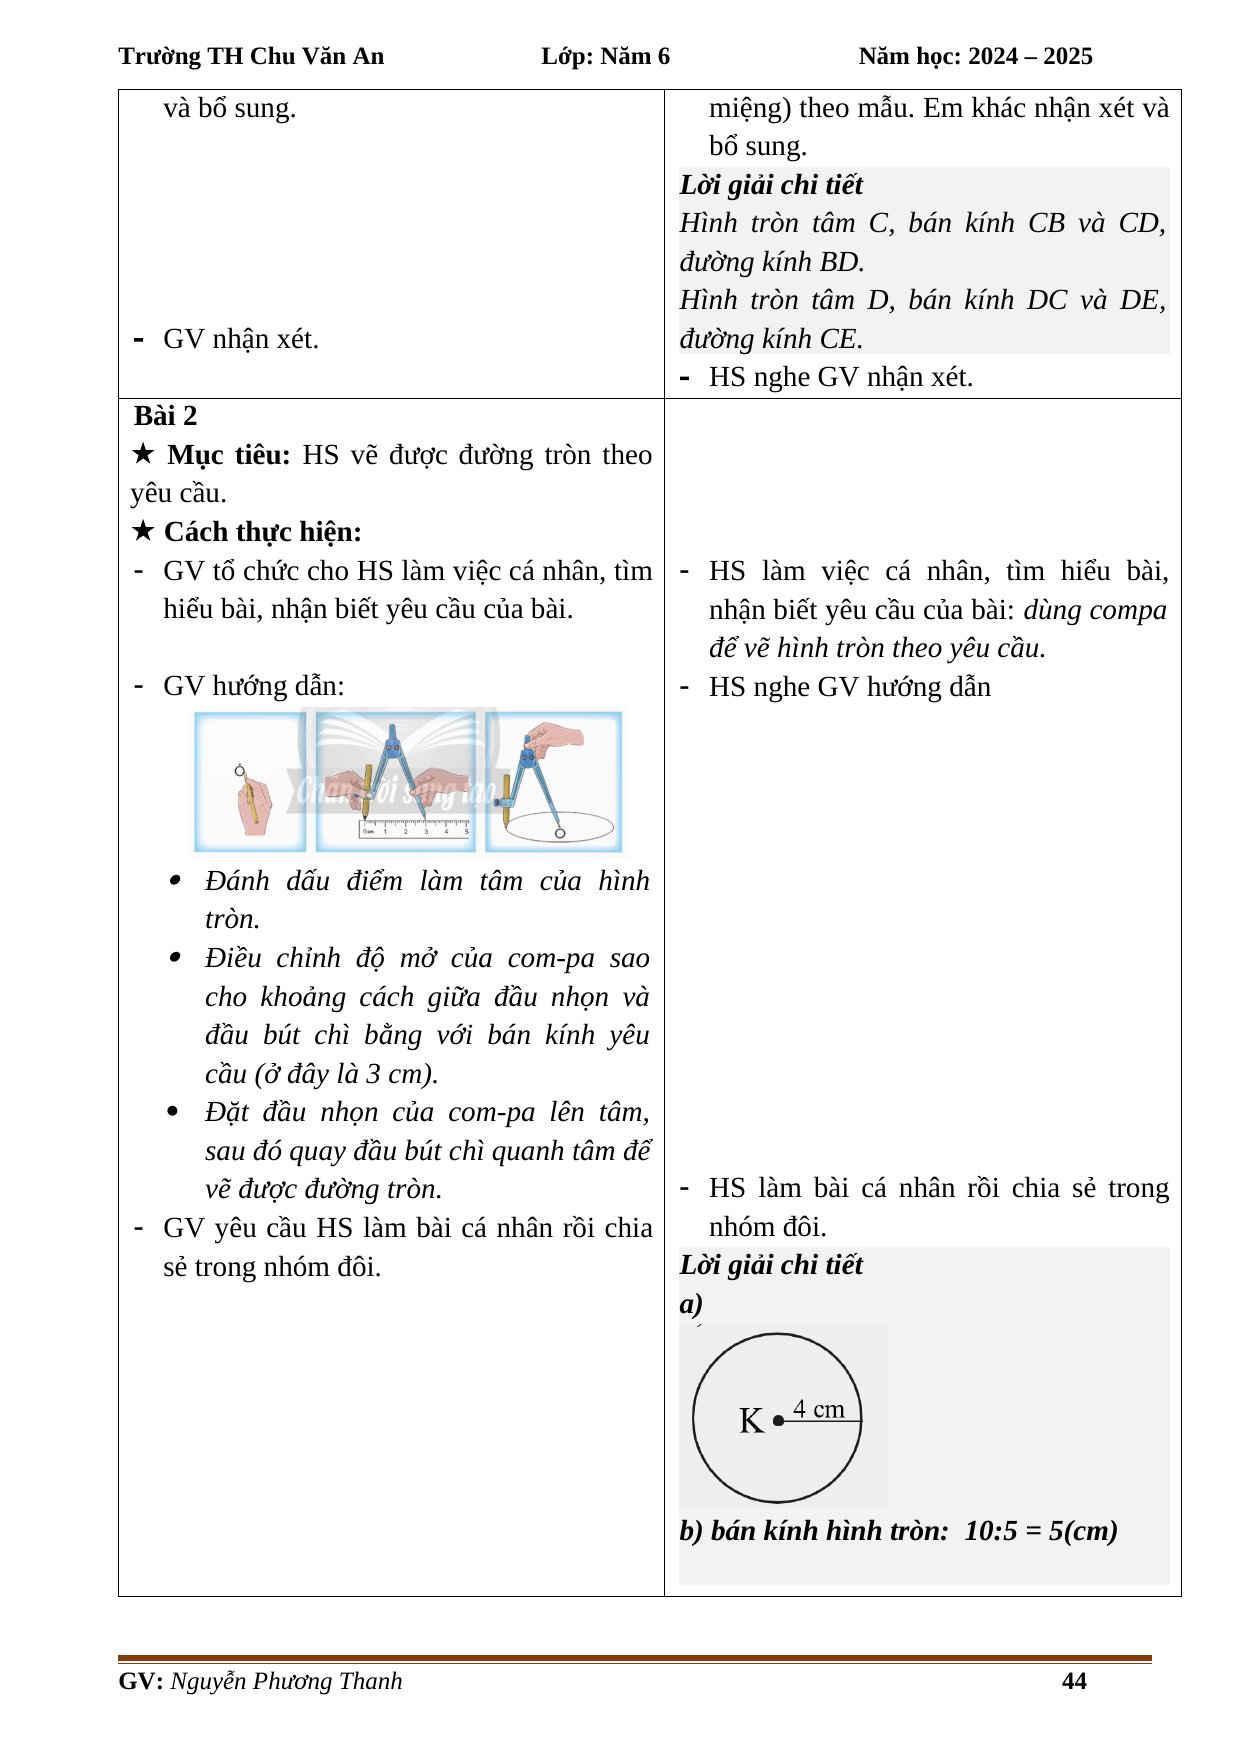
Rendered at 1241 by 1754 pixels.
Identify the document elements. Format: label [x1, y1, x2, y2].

table_cell [119, 399, 664, 1596]
table_cell [665, 90, 1181, 397]
table_cell [665, 399, 1181, 1596]
table_cell [119, 90, 664, 397]
picture [188, 707, 628, 858]
